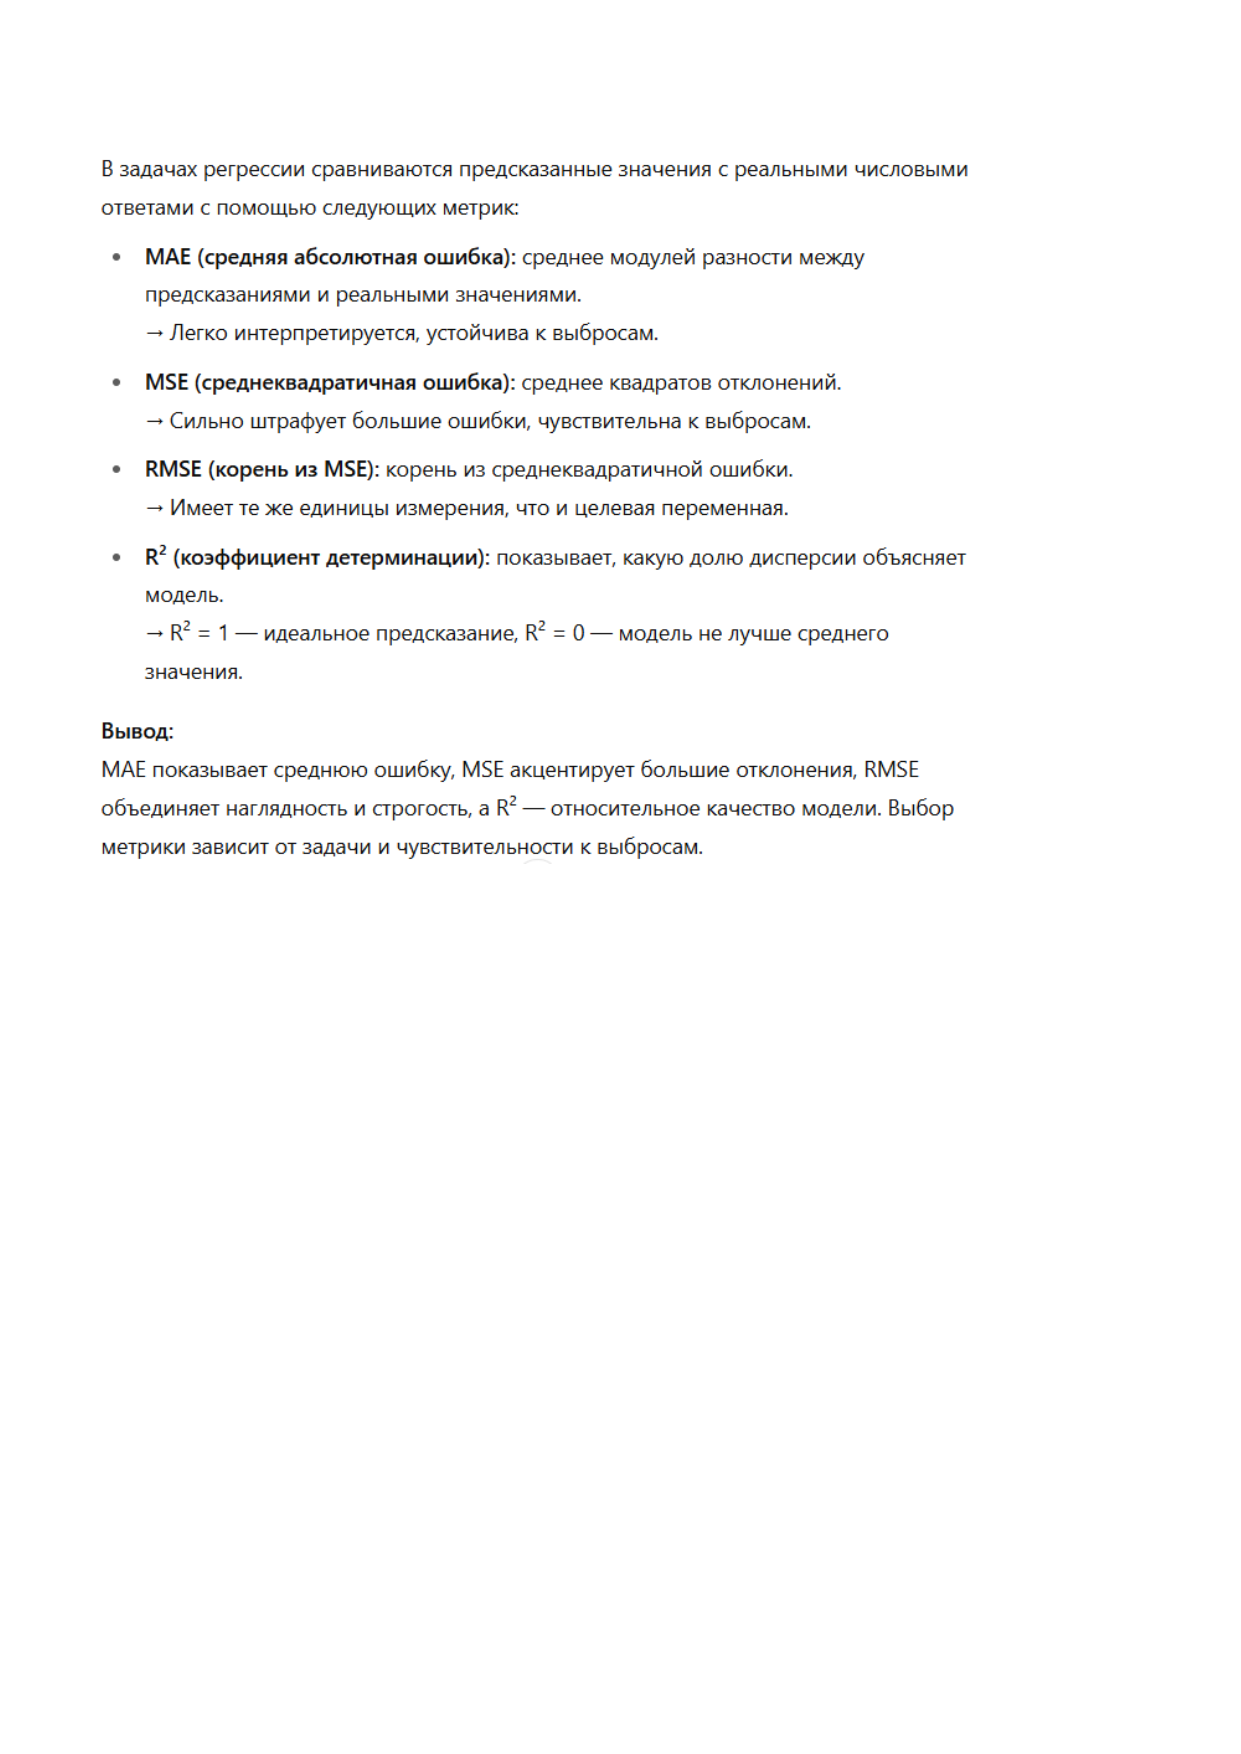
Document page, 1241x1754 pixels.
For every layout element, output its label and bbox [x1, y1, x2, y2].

picture [88, 150, 980, 864]
